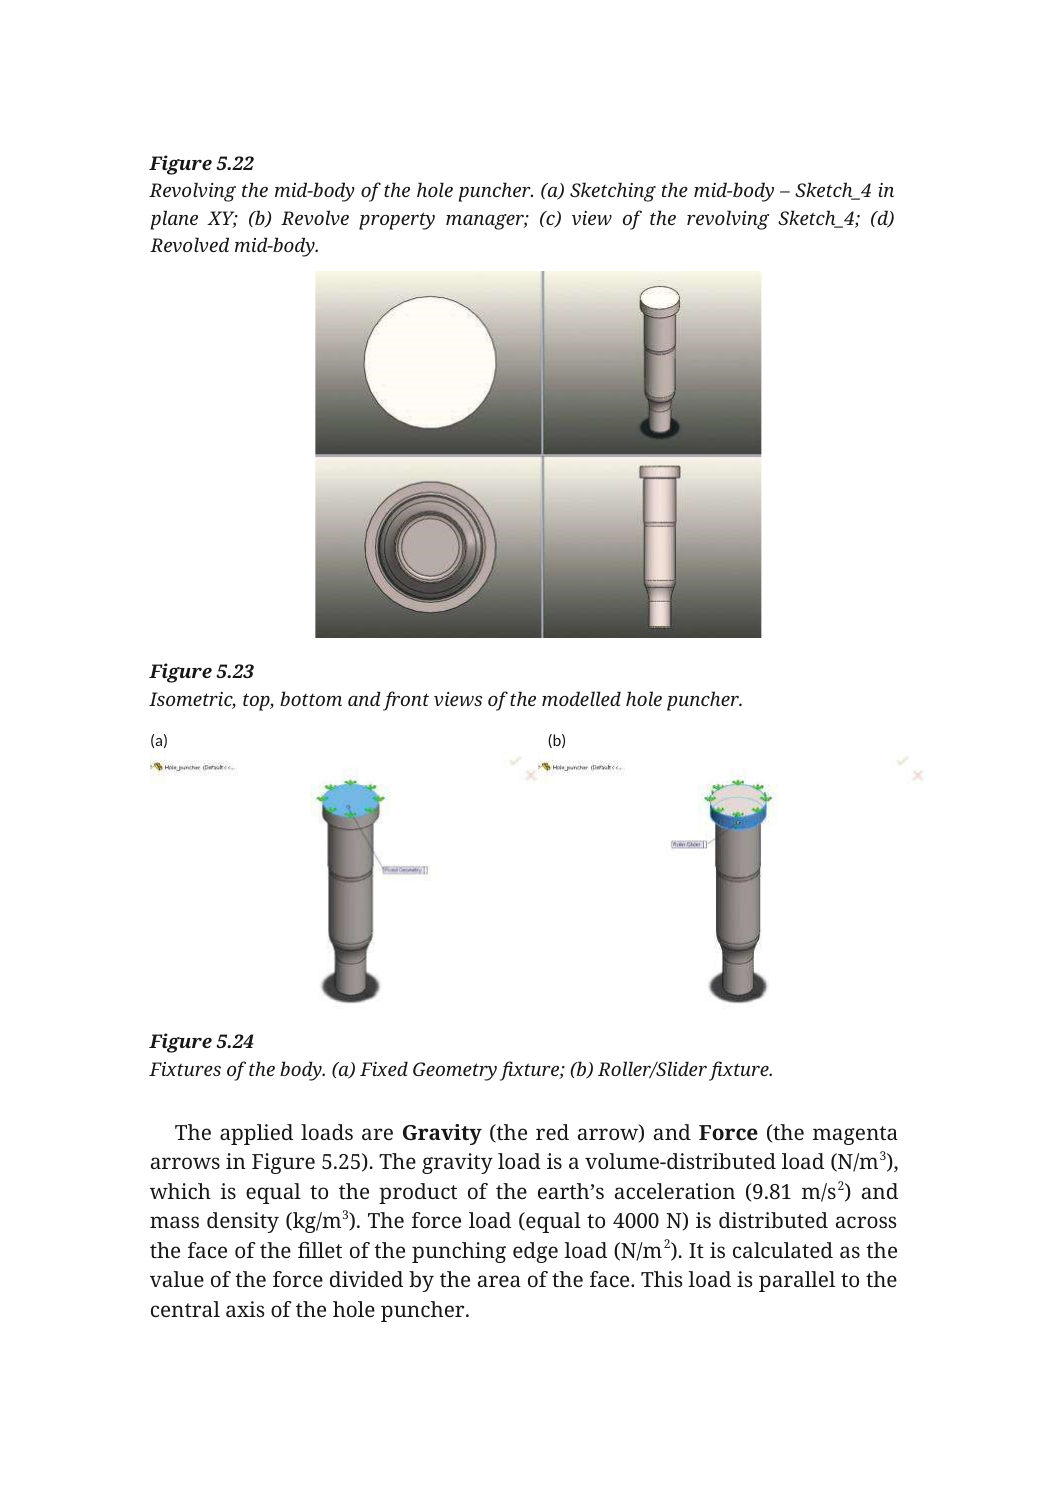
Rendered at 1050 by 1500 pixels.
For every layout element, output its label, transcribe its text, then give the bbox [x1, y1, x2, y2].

picture [315, 271, 762, 638]
picture [150, 752, 926, 1009]
text Fixtures of the body. (a) Fixed Geometry fixture; (b) Roller/Slider fixture. [149, 1057, 898, 1082]
text (a) (b) [150, 730, 900, 751]
subtitle Figure 5.24 [149, 1029, 900, 1054]
text Revolving the mid-body of the hole puncher. (a) Sketching the mid-body – Sketch_4 in plane XY; (b) Revolve property manager; (c) view of the revolving Sketch_4; (d) Revolved mid-body. [149, 178, 898, 258]
text Isometric, top, bottom and front views of the modelled hole puncher. [149, 686, 898, 711]
subtitle Figure 5.22 [149, 150, 900, 176]
text The applied loads are Gravity (the red arrow) and Force (the magenta arrows in Figure 5.25). The gravity load is a volume-distributed load (N/m3), which is equal to the product of the earth’s acceleration (9.81 m/s2) and mass density (kg/m3). The force load (equal to 4000 N) is distributed across the face of the fillet of the punching edge load (N/m2). It is calculated as the value of the force divided by the area of the face. This load is parallel to the central axis of the hole puncher. [149, 1118, 898, 1323]
subtitle Figure 5.23 [149, 658, 900, 684]
